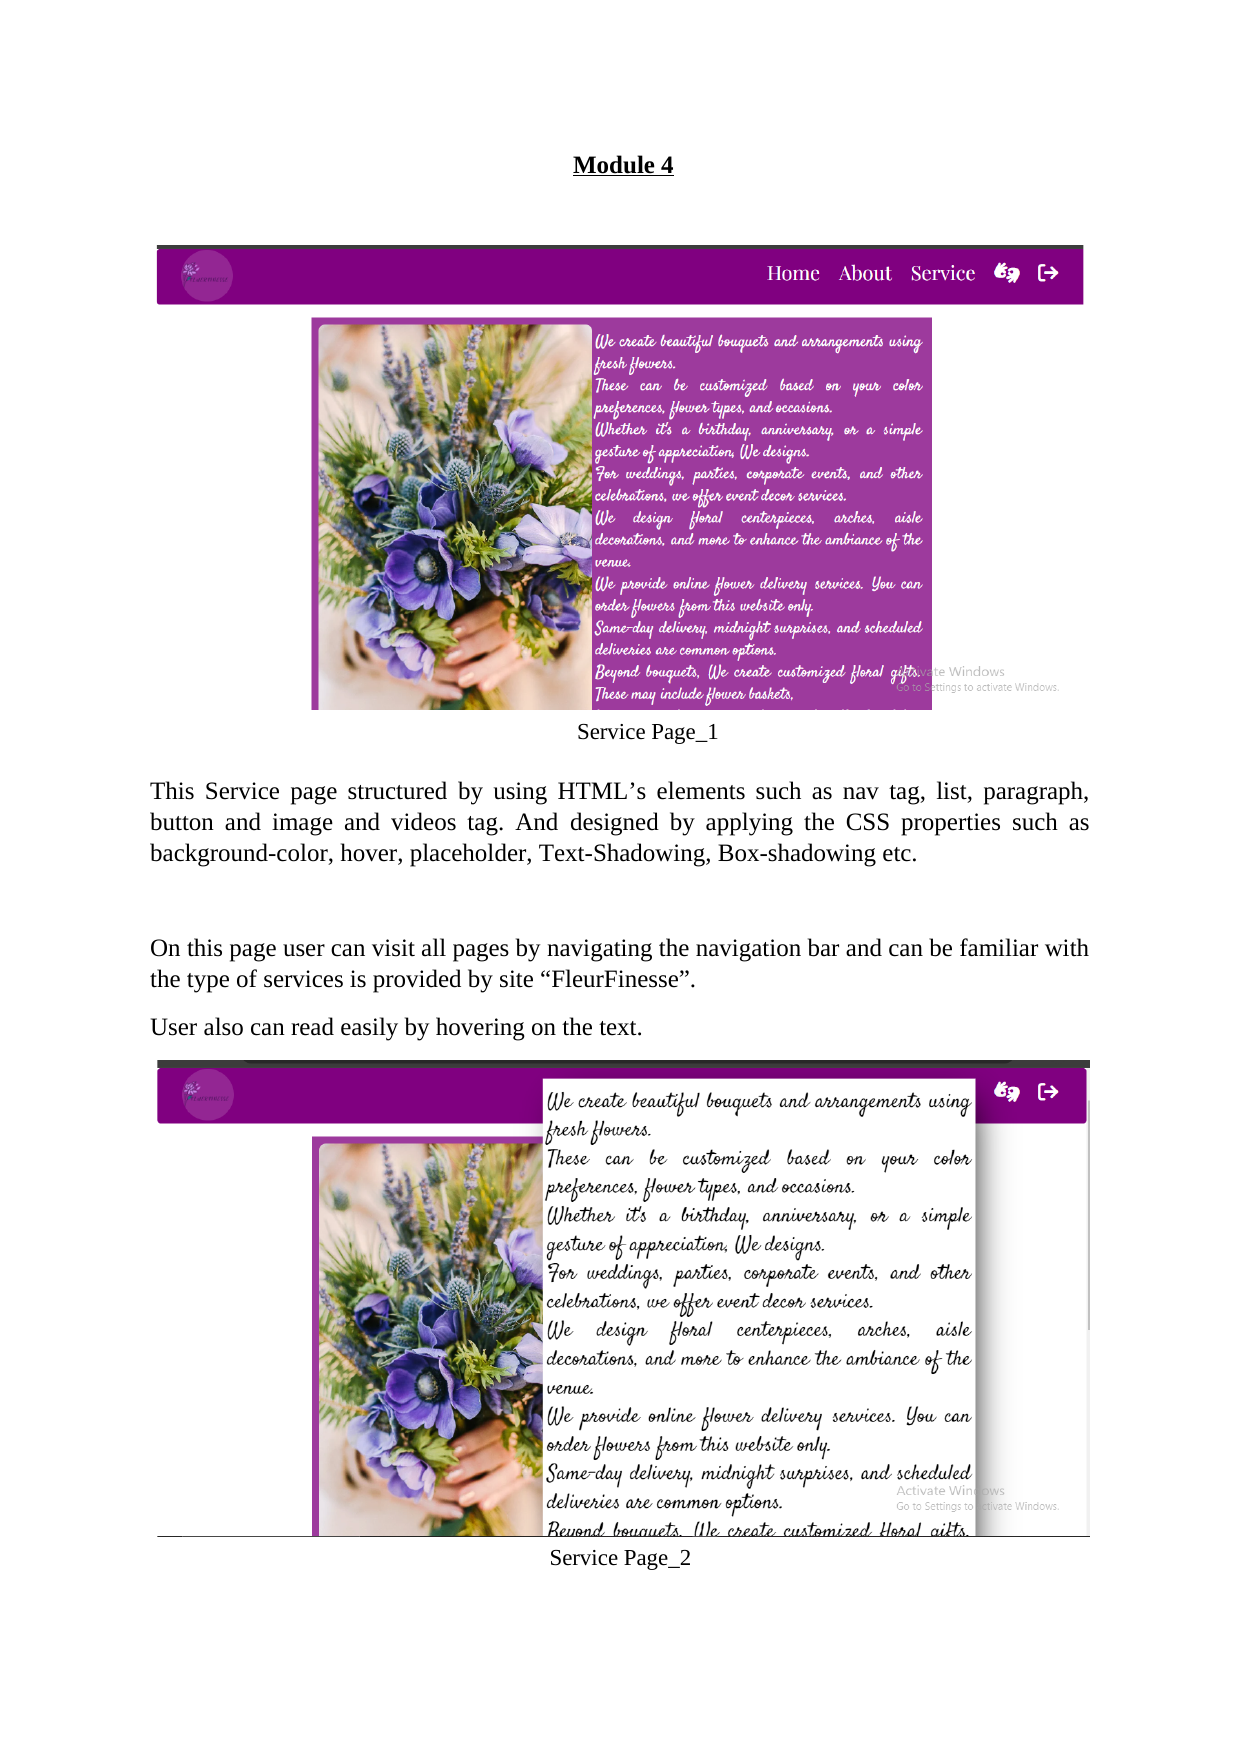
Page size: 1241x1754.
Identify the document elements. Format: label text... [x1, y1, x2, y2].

picture [157, 1060, 1090, 1537]
text This Service page structured by using HTML’s elements such as nav tag, list, paragraph, button and image and videos tag. And designed by applying the CSS properties such as background-color, hover, placeholder, Text-Shadowing, Box-shadowing etc. [150, 776, 1090, 867]
picture [156, 245, 1084, 710]
text On this page user can visit all pages by navigating the navigation bar and can be familiar with the type of services is provided by site “FleurFinesse”. [150, 933, 1090, 993]
text Module 4 [150, 150, 1090, 179]
text User also can read easily by hovering on the text. [150, 1012, 1090, 1041]
